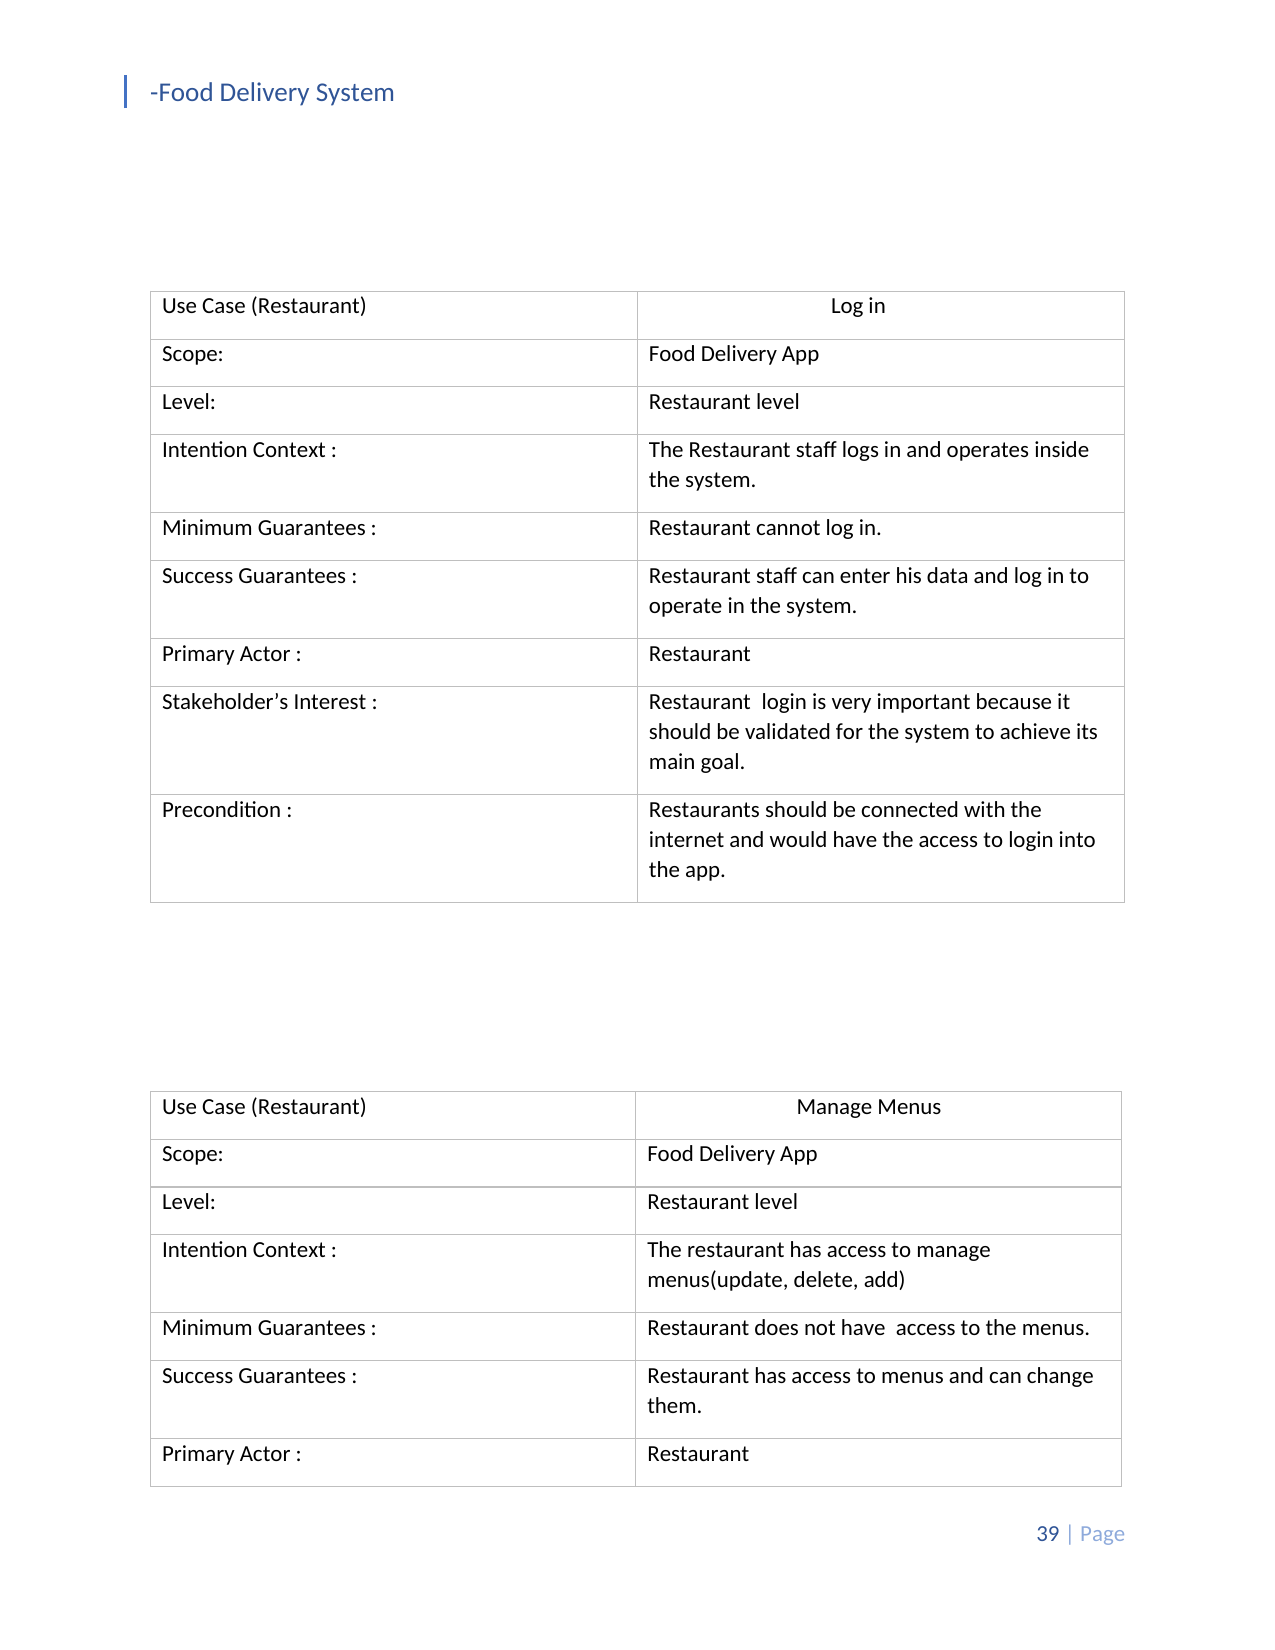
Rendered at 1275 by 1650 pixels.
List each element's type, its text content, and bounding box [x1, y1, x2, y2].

table_cell Food Delivery App [636, 1140, 1121, 1186]
table_cell Intention Context : [151, 1235, 635, 1312]
table_cell Primary Actor : [151, 1439, 635, 1486]
table_cell Success Guarantees : [151, 561, 637, 638]
table_cell The restaurant has access to manage menus(update, delete, add) [636, 1235, 1121, 1312]
table_header Use Case (Restaurant) [151, 292, 637, 338]
table_cell Primary Actor : [151, 639, 637, 686]
table_cell Restaurant does not have access to the menus. [636, 1313, 1121, 1360]
table_cell Precondition : [151, 795, 637, 902]
table_cell Restaurant level [638, 387, 1124, 434]
table_cell Stakeholder’s Interest : [151, 687, 637, 794]
table_header Use Case (Restaurant) [151, 1092, 635, 1138]
table_cell Restaurant level [636, 1188, 1121, 1234]
table_cell Success Guarantees : [151, 1361, 635, 1438]
table_cell Restaurant cannot log in. [638, 513, 1124, 560]
table_cell Restaurant [636, 1439, 1121, 1486]
table_cell Scope: [151, 340, 637, 386]
table_header Manage Menus [636, 1092, 1121, 1138]
table_cell Restaurants should be connected with the internet and would have the access to login into the app. [638, 795, 1124, 902]
table_cell Restaurant [638, 639, 1124, 686]
table_cell Level: [151, 1188, 635, 1234]
table_cell Minimum Guarantees : [151, 1313, 635, 1360]
table_cell Food Delivery App [638, 340, 1124, 386]
table_cell Minimum Guarantees : [151, 513, 637, 560]
table_cell Scope: [151, 1140, 635, 1186]
table_header Log in [638, 292, 1124, 338]
table_cell Restaurant has access to menus and can change them. [636, 1361, 1121, 1438]
table_cell Intention Context : [151, 435, 637, 512]
table_cell Restaurant login is very important because it should be validated for the system to achieve its main goal. [638, 687, 1124, 794]
table_cell Restaurant staff can enter his data and log in to operate in the system. [638, 561, 1124, 638]
table_cell The Restaurant staff logs in and operates inside the system. [638, 435, 1124, 512]
table_cell Level: [151, 387, 637, 434]
